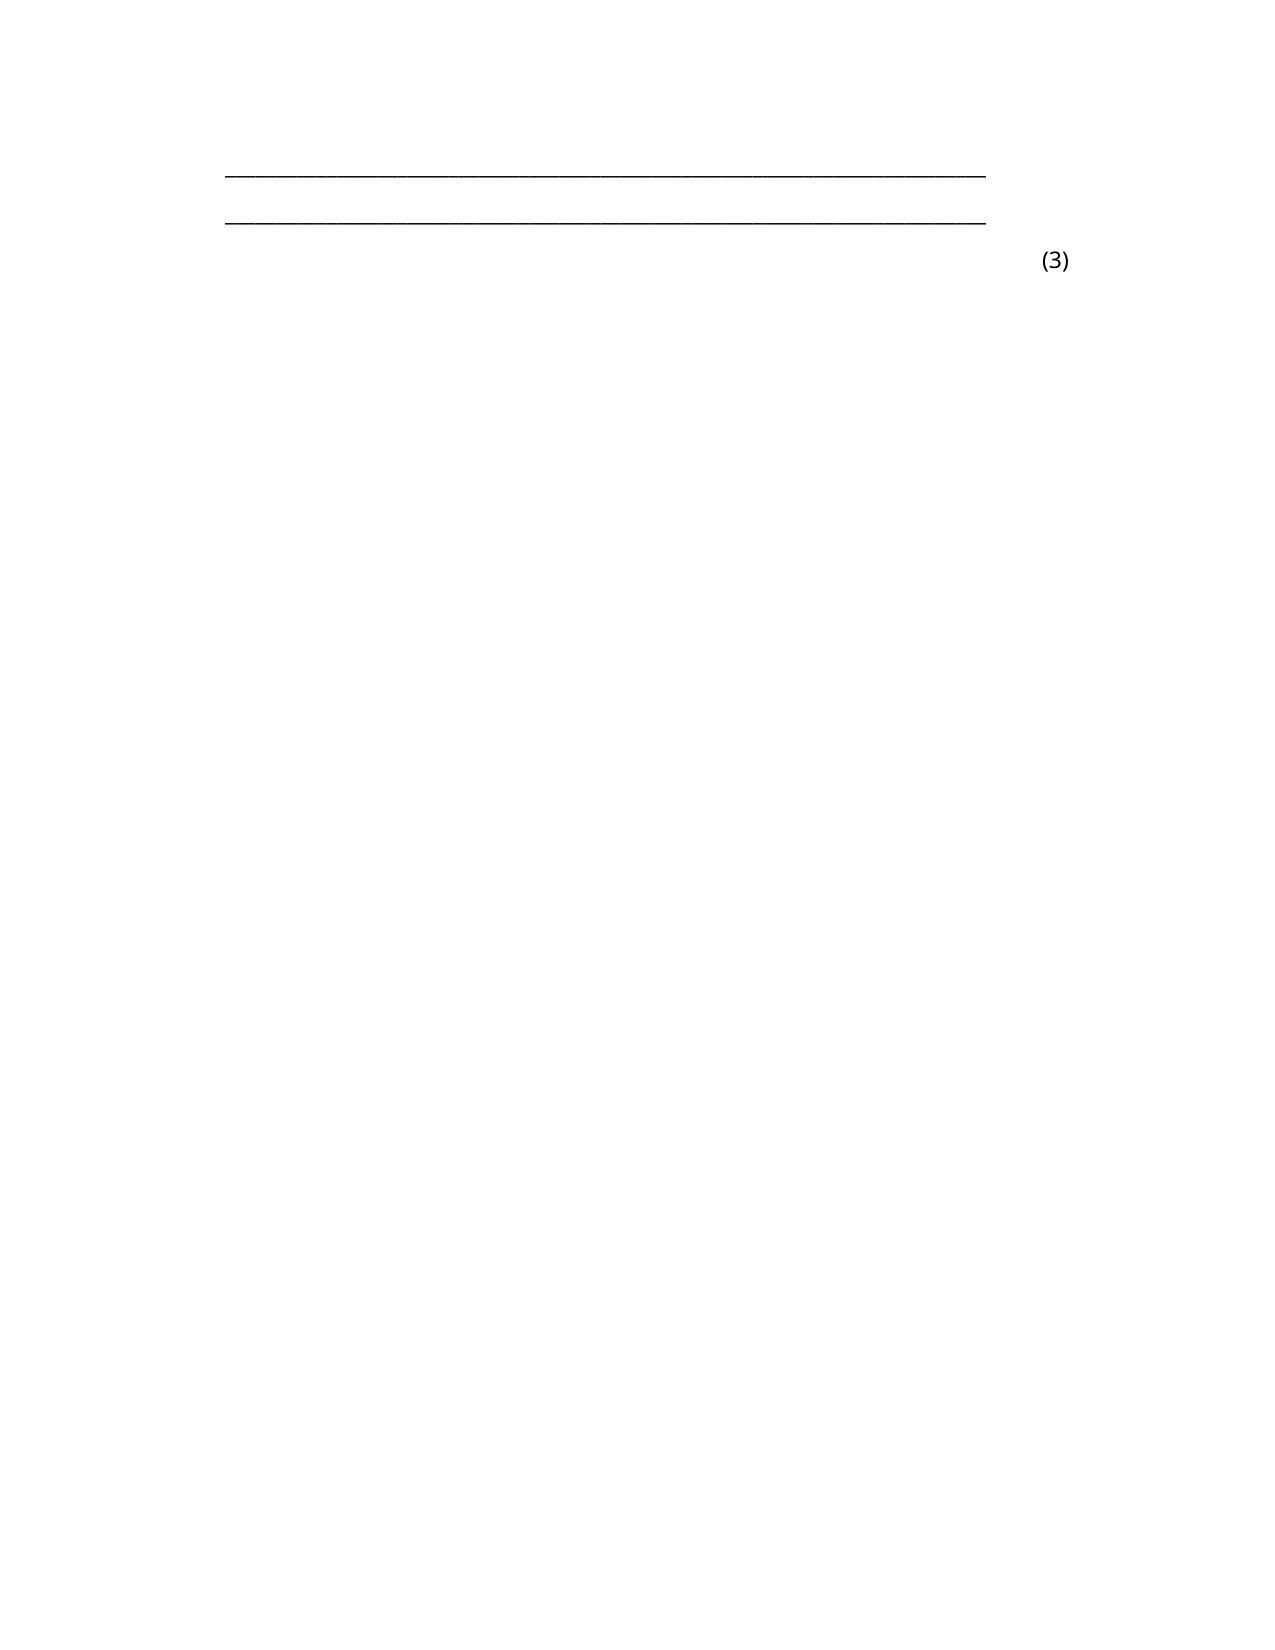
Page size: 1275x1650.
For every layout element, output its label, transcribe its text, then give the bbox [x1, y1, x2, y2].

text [225, 150, 1197, 181]
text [225, 197, 1197, 228]
text (3) [150, 244, 1197, 275]
